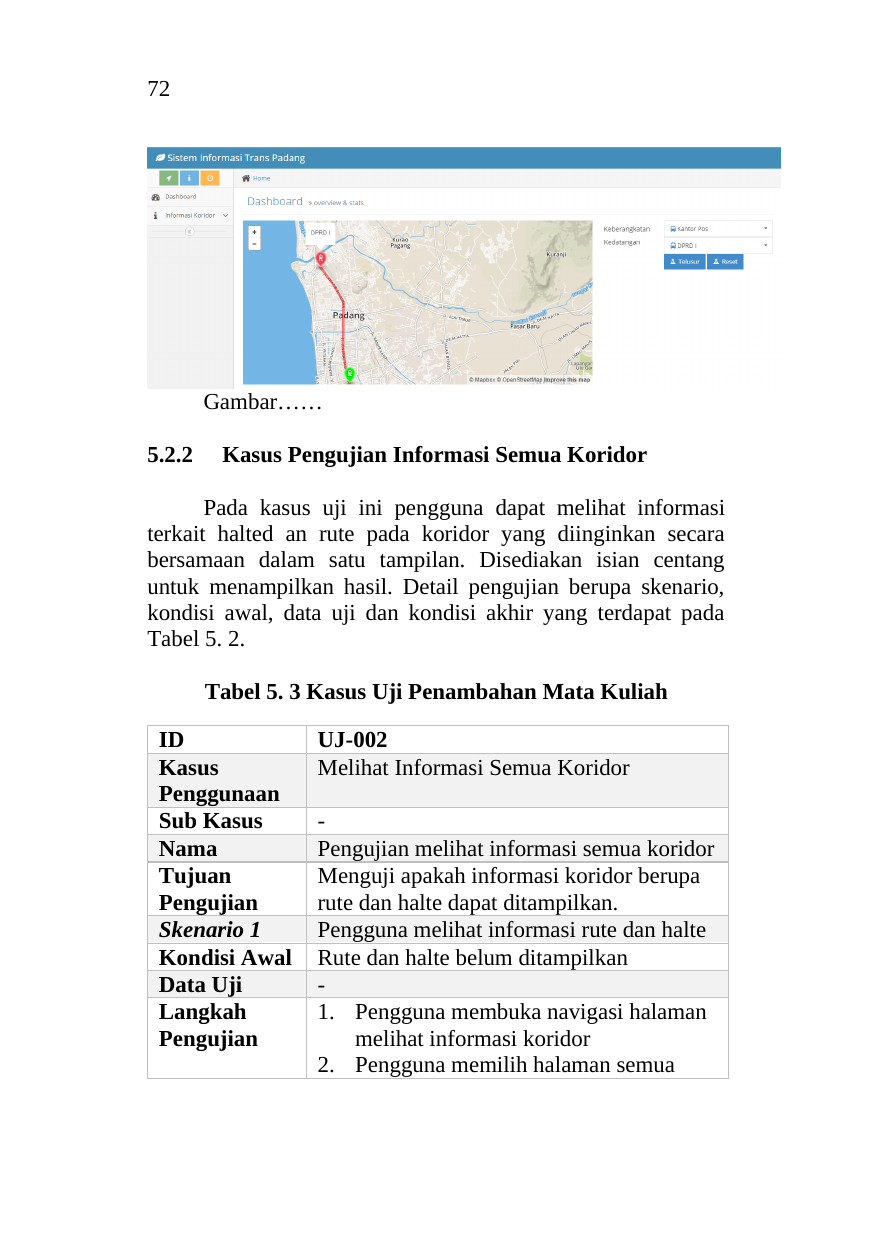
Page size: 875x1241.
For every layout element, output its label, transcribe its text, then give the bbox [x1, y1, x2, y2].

table_cell Pengujian melihat informasi semua koridor [307, 835, 728, 861]
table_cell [307, 998, 728, 1077]
table_cell Skenario 1 [148, 916, 306, 942]
table_cell Kasus Penggunaan [148, 754, 306, 807]
table_cell Rute dan halte belum ditampilkan [307, 944, 728, 970]
table_header UJ-002 [307, 726, 728, 753]
table_cell Kondisi Awal [148, 944, 306, 970]
table_cell Tujuan Pengujian [148, 863, 306, 915]
table_cell Nama [148, 835, 306, 861]
subtitle Kasus Pengujian Informasi Semua Koridor [147, 441, 726, 467]
table_cell Langkah Pengujian [148, 998, 306, 1077]
table_cell - [307, 808, 728, 834]
table_cell Menguji apakah informasi koridor berupa rute dan halte dapat ditampilkan. [307, 863, 728, 915]
table_cell Sub Kasus [148, 808, 306, 834]
picture [147, 147, 782, 389]
table_cell - [307, 971, 728, 997]
table_cell Melihat Informasi Semua Koridor [307, 754, 728, 807]
table_header ID [148, 726, 306, 753]
text Gambar…… [147, 389, 726, 415]
table_cell Pengguna melihat informasi rute dan halte [307, 916, 728, 942]
table_cell Data Uji [148, 971, 306, 997]
